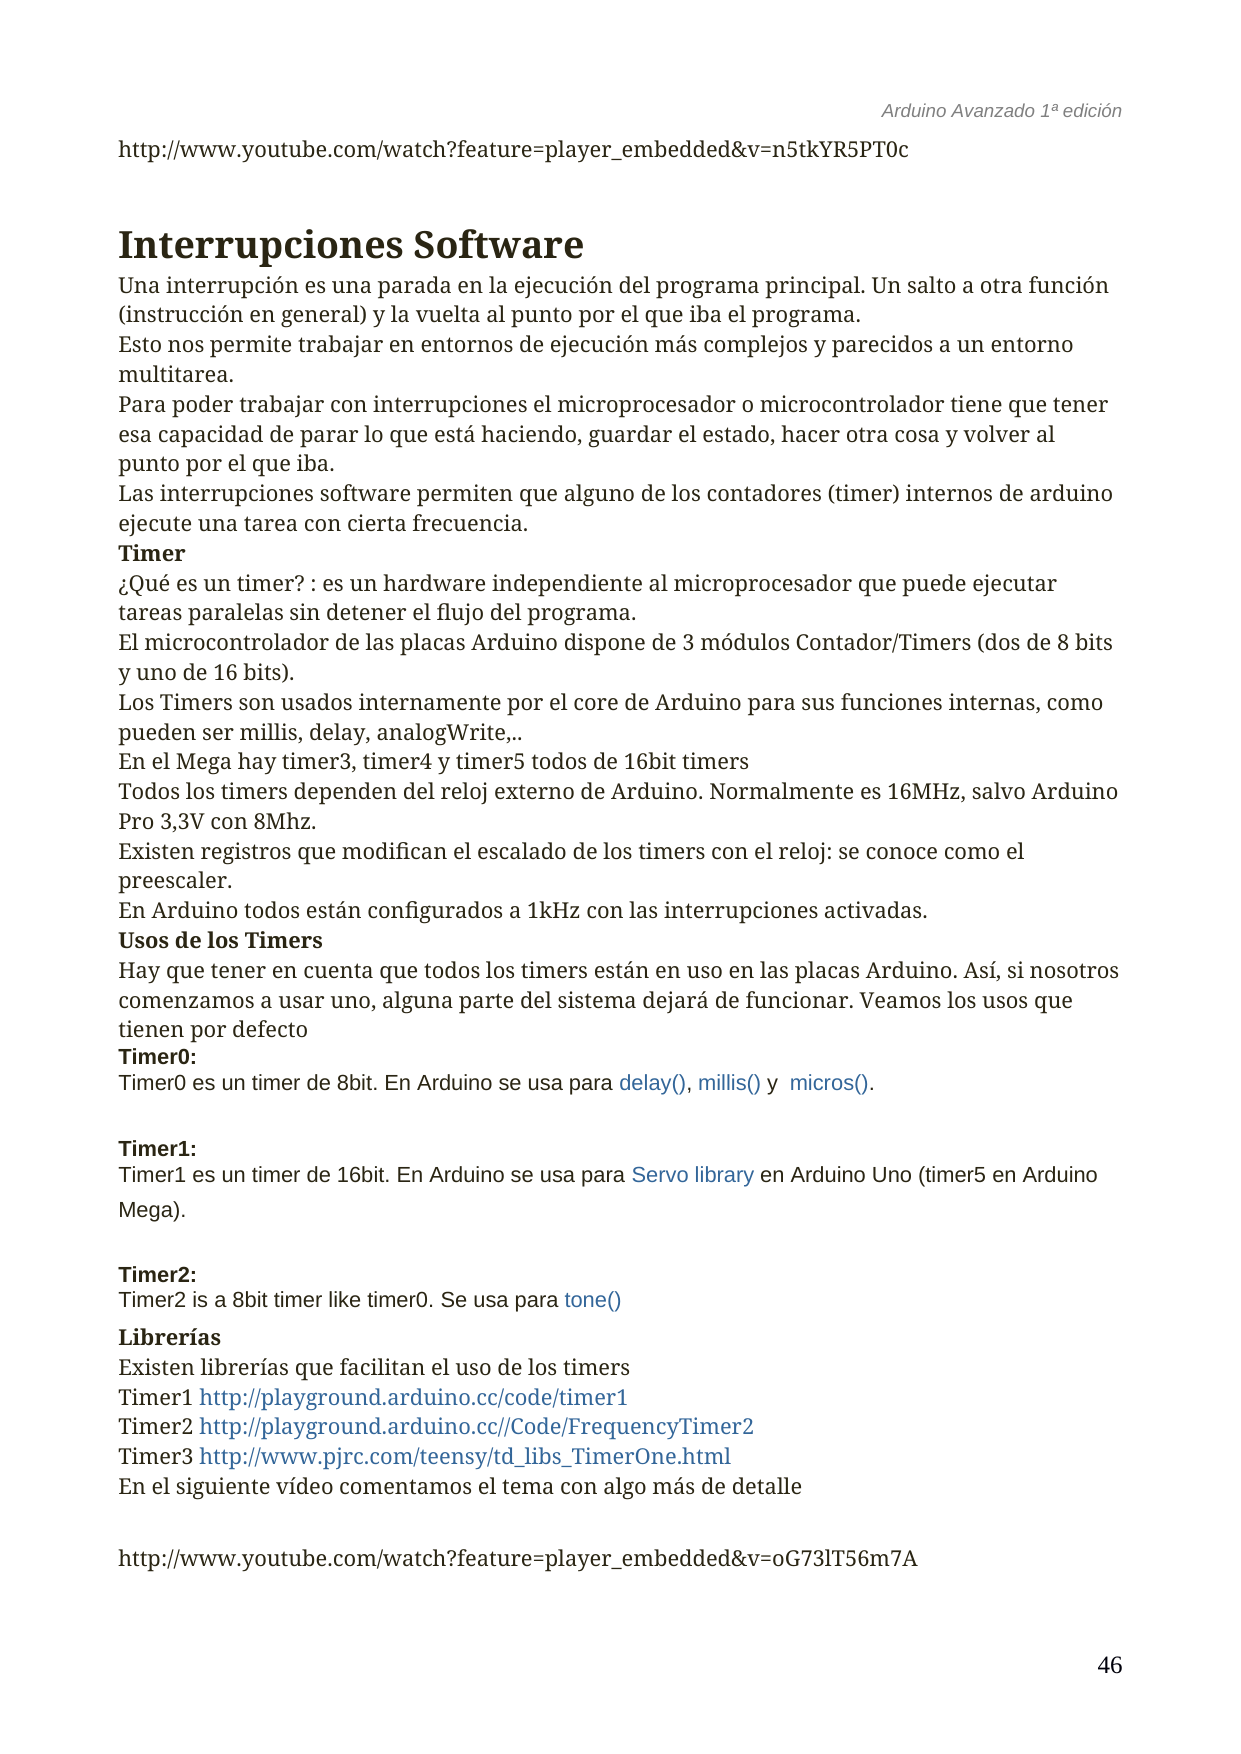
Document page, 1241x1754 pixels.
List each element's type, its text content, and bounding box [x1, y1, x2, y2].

subtitle Timer2: [118, 1262, 1122, 1287]
text En Arduino todos están configurados a 1kHz con las interrupciones activadas. [118, 895, 1122, 925]
text Una interrupción es una parada en la ejecución del programa principal. Un salto a otra función (instrucción en general) y la vuelta al punto por el que iba el programa. [118, 270, 1122, 329]
text Hay que tener en cuenta que todos los timers están en uso en las placas Arduino. Así, si nosotros comenzamos a usar uno, alguna parte del sistema dejará de funcionar. Veamos los usos que tienen por defecto [118, 955, 1122, 1044]
text Esto nos permite trabajar en entornos de ejecución más complejos y parecidos a un entorno multitarea. [118, 329, 1122, 389]
text Existen registros que modifican el escalado de los timers con el reloj: se conoce como el preescaler. [118, 836, 1122, 895]
text Timer1 es un timer de 16bit. En Arduino se usa para Servo library en Arduino Uno (timer5 en Arduino Mega). [118, 1161, 1122, 1222]
text En el siguiente vídeo comentamos el tema con algo más de detalle [118, 1471, 1122, 1501]
text El microcontrolador de las placas Arduino dispone de 3 módulos Contador/Timers (dos de 8 bits y uno de 16 bits). [118, 627, 1122, 687]
subtitle Timer1: [118, 1136, 1122, 1161]
text Existen librerías que facilitan el uso de los timers [118, 1352, 1122, 1382]
text Para poder trabajar con interrupciones el microprocesador o microcontrolador tiene que tener esa capacidad de parar lo que está haciendo, guardar el estado, hacer otra cosa y volver al punto por el que iba. [118, 389, 1122, 478]
text En el Mega hay timer3, timer4 y timer5 todos de 16bit timers [118, 746, 1122, 776]
subtitle Timer [118, 538, 1122, 568]
text Timer2 is a 8bit timer like timer0. Se usa para tone() [118, 1287, 1122, 1312]
text Timer0 es un timer de 8bit. En Arduino se usa para delay(), millis() y micros(). [118, 1069, 1122, 1095]
text Los Timers son usados internamente por el core de Arduino para sus funciones internas, como pueden ser millis, delay, analogWrite,.. [118, 687, 1122, 746]
subtitle Librerías [118, 1322, 1122, 1352]
subtitle Interrupciones Software [118, 219, 1122, 270]
text Las interrupciones software permiten que alguno de los contadores (timer) internos de arduino ejecute una tarea con cierta frecuencia. [118, 478, 1122, 538]
text Timer1 http://playground.arduino.cc/code/timer1 [118, 1382, 1122, 1411]
text Timer2 http://playground.arduino.cc//Code/FrequencyTimer2 [118, 1411, 1122, 1441]
text ¿Qué es un timer? : es un hardware independiente al microprocesador que puede ejecutar tareas paralelas sin detener el flujo del programa. [118, 568, 1122, 627]
text http://www.youtube.com/watch?feature=player_embedded&v=oG73lT56m7A [118, 1543, 1122, 1573]
text Todos los timers dependen del reloj externo de Arduino. Normalmente es 16MHz, salvo Arduino Pro 3,3V con 8Mhz. [118, 776, 1122, 836]
text Timer3 http://www.pjrc.com/teensy/td_libs_TimerOne.html [118, 1441, 1122, 1471]
text http://www.youtube.com/watch?feature=player_embedded&v=n5tkYR5PT0c [118, 134, 1122, 164]
subtitle Usos de los Timers [118, 925, 1122, 955]
subtitle Timer0: [118, 1044, 1122, 1069]
